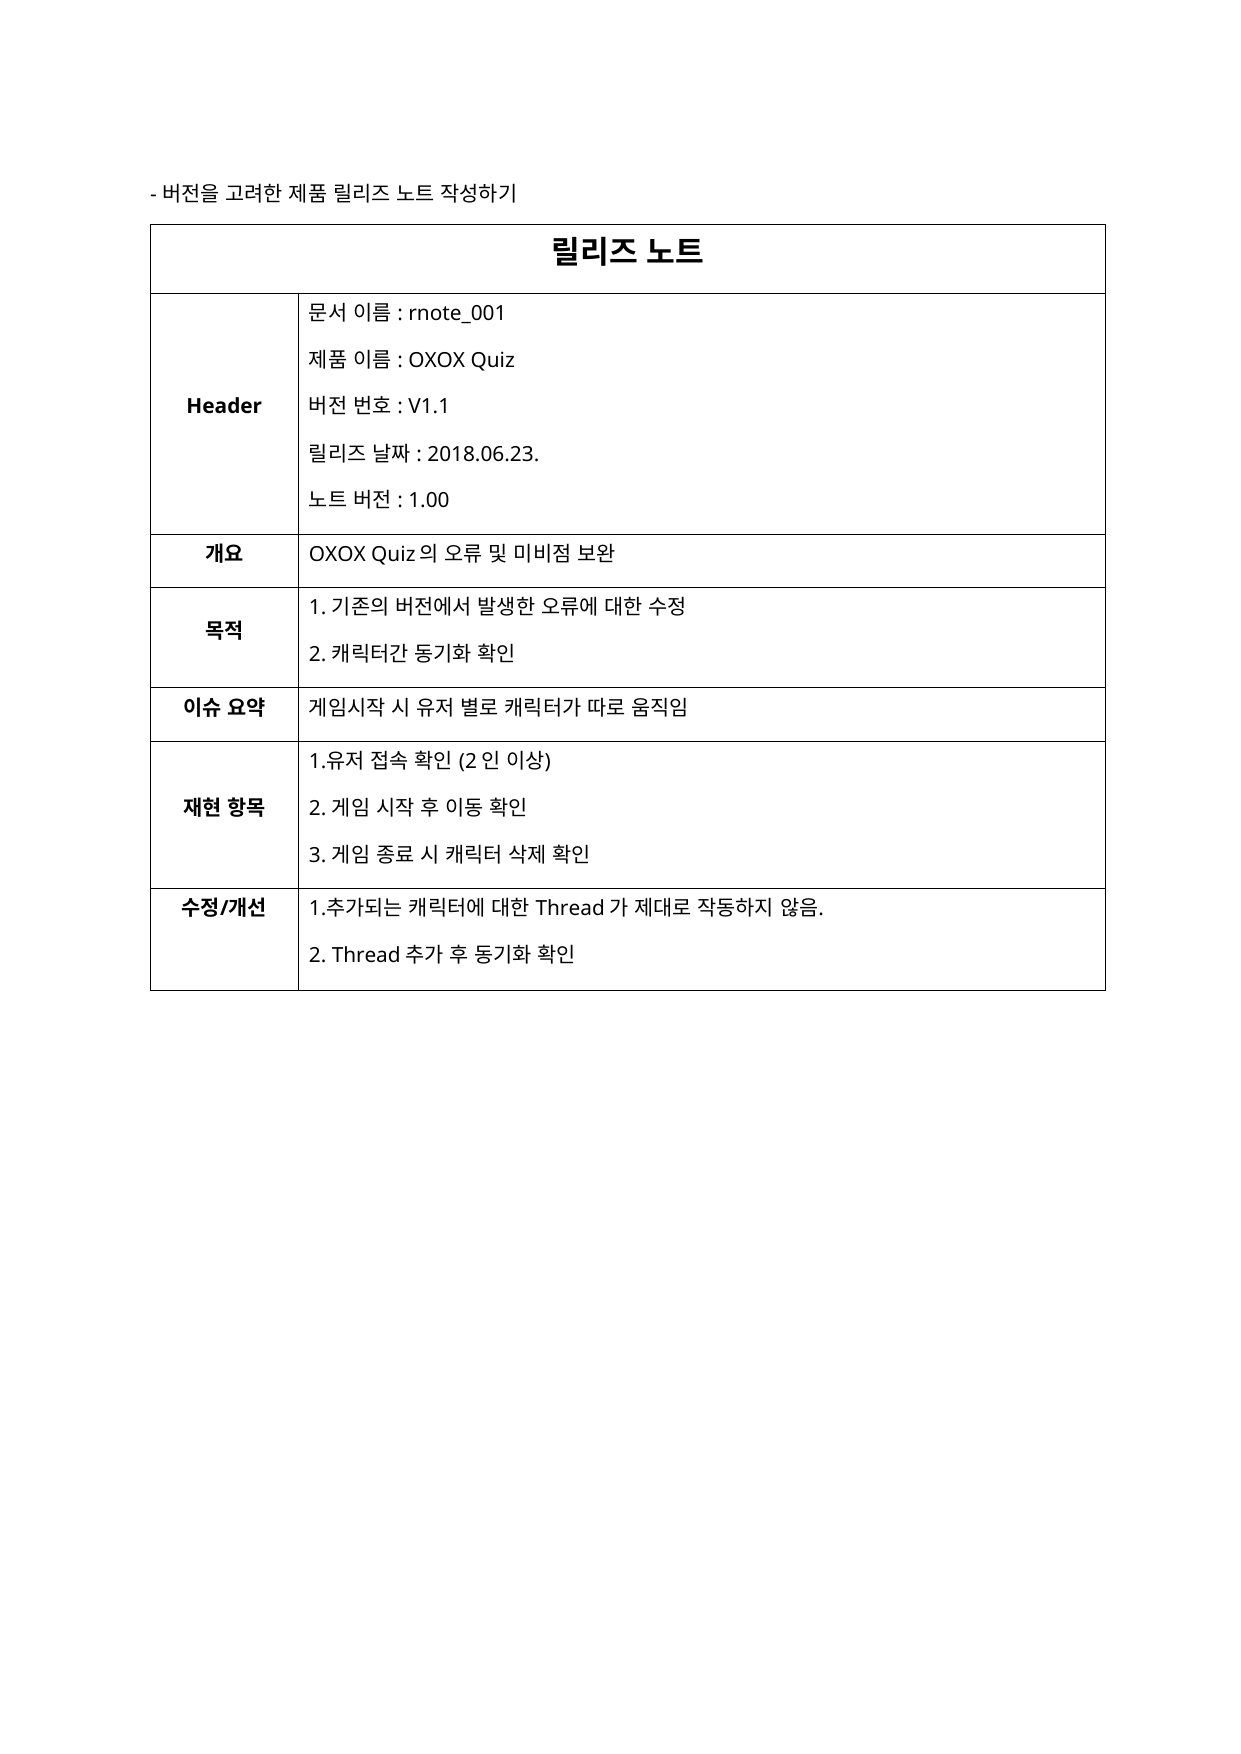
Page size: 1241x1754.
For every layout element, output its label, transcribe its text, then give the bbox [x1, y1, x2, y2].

table_cell 1.추가되는 캐릭터에 대한 Thread가 제대로 작동하지 않음. 2. Thread추가 후 동기화 확인 개선 1. 캐릭터를 모두 같은 크기로 생성하여 본인 캐릭터를 알기 어려움. ->본인 캐릭터는 기존 캐릭터 대비 2배 크게 출력되도록 함. [299, 889, 1105, 990]
table_cell 1. 기존의 버전에서 발생한 오류에 대한 수정 2. 캐릭터간 동기화 확인 [299, 588, 1105, 687]
table_cell 개요 [151, 535, 298, 587]
table_header 릴리즈 노트 [151, 225, 1105, 292]
table_cell 이슈 요약 [151, 688, 298, 741]
table_cell 게임시작 시 유저 별로 캐릭터가 따로 움직임 [299, 688, 1105, 741]
table_cell Header [151, 294, 298, 534]
table_cell 재현 항목 [151, 742, 298, 888]
table_cell 문서 이름 : rnote_001 제품 이름 : OXOX Quiz 버전 번호 : V1.1 릴리즈 날짜 : 2018.06.23. 노트 버전 : 1.00 [299, 294, 1105, 534]
table_cell 수정/개선 [151, 889, 298, 990]
table_cell 1.유저 접속 확인 (2인 이상) 2. 게임 시작 후 이동 확인 3. 게임 종료 시 캐릭터 삭제 확인 [299, 742, 1105, 888]
text - 버전을 고려한 제품 릴리즈 노트 작성하기 [150, 177, 1090, 207]
table_cell 목적 [151, 588, 298, 687]
table_cell OXOX Quiz의 오류 및 미비점 보완 [299, 535, 1105, 587]
